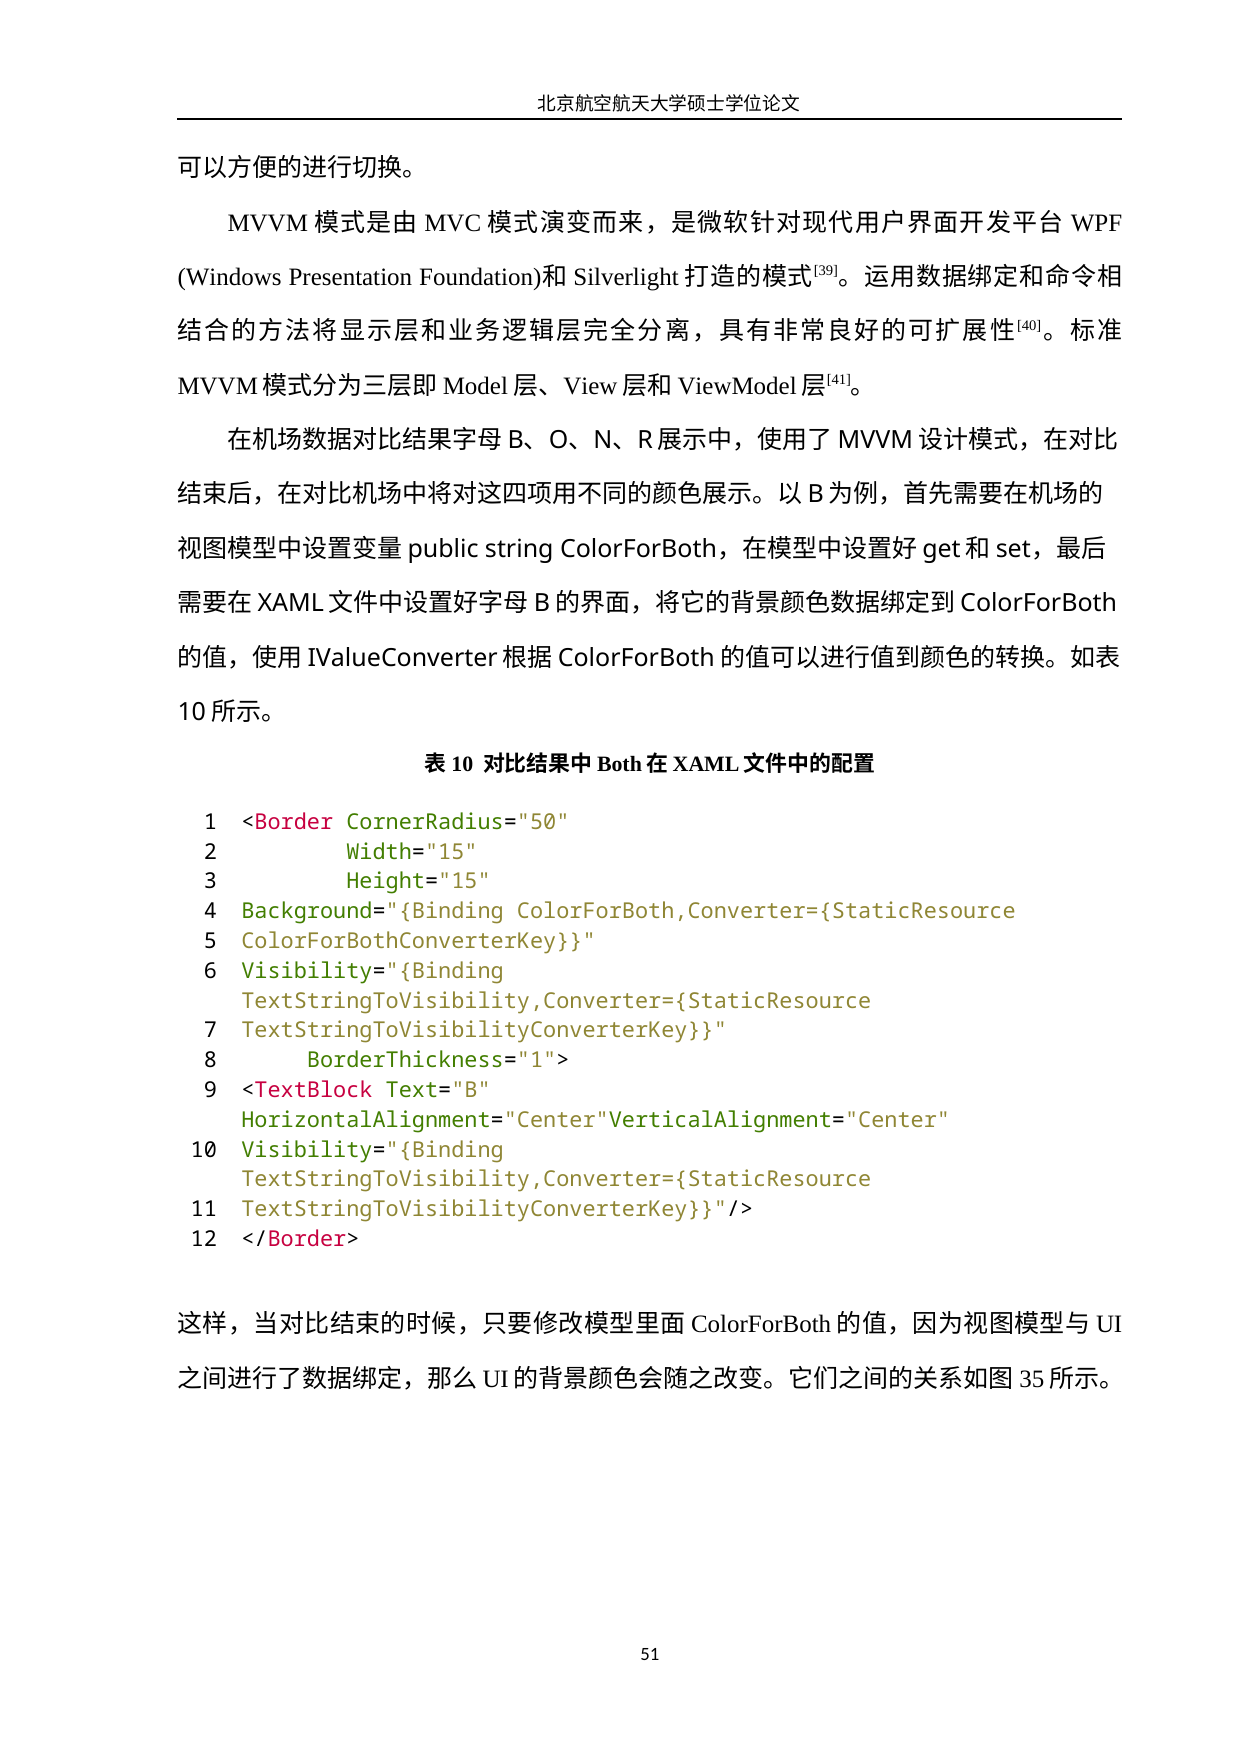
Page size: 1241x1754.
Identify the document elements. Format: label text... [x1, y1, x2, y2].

text MVVM模式是由MVC模式演变而来，是微软针对现代用户界面开发平台WPF (Windows Presentation Foundation)和Silverlight打造的模式[]。运用数据绑定和命令相结合的方法将显示层和业务逻辑层完全分离，具有非常良好的可扩展性[]。标准MVVM模式分为三层即Model层、View层和ViewModel层[]。 [177, 202, 1122, 401]
text 在机场数据对比结果字母B、O、N、R展示中，使用了MVVM设计模式，在对比结束后，在对比机场中将对这四项用不同的颜色展示。以B为例，首先需要在机场的视图模型中设置变量public string ColorForBoth，在模型中设置好get和set，最后需要在XAML文件中设置好字母B的界面，将它的背景颜色数据绑定到ColorForBoth的值，使用IValueConverter根据ColorForBoth的值可以进行值到颜色的转换。如表 10所示。 [177, 419, 1122, 728]
text 这样，当对比结束的时候，只要修改模型里面ColorForBoth的值，因为视图模型与UI之间进行了数据绑定，那么UI的背景颜色会随之改变。它们之间的关系如图 35所示。 [177, 1304, 1122, 1394]
table_header 表 10 对比结果中Both在XAML文件中的配置 [177, 746, 1122, 806]
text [177, 148, 1122, 184]
